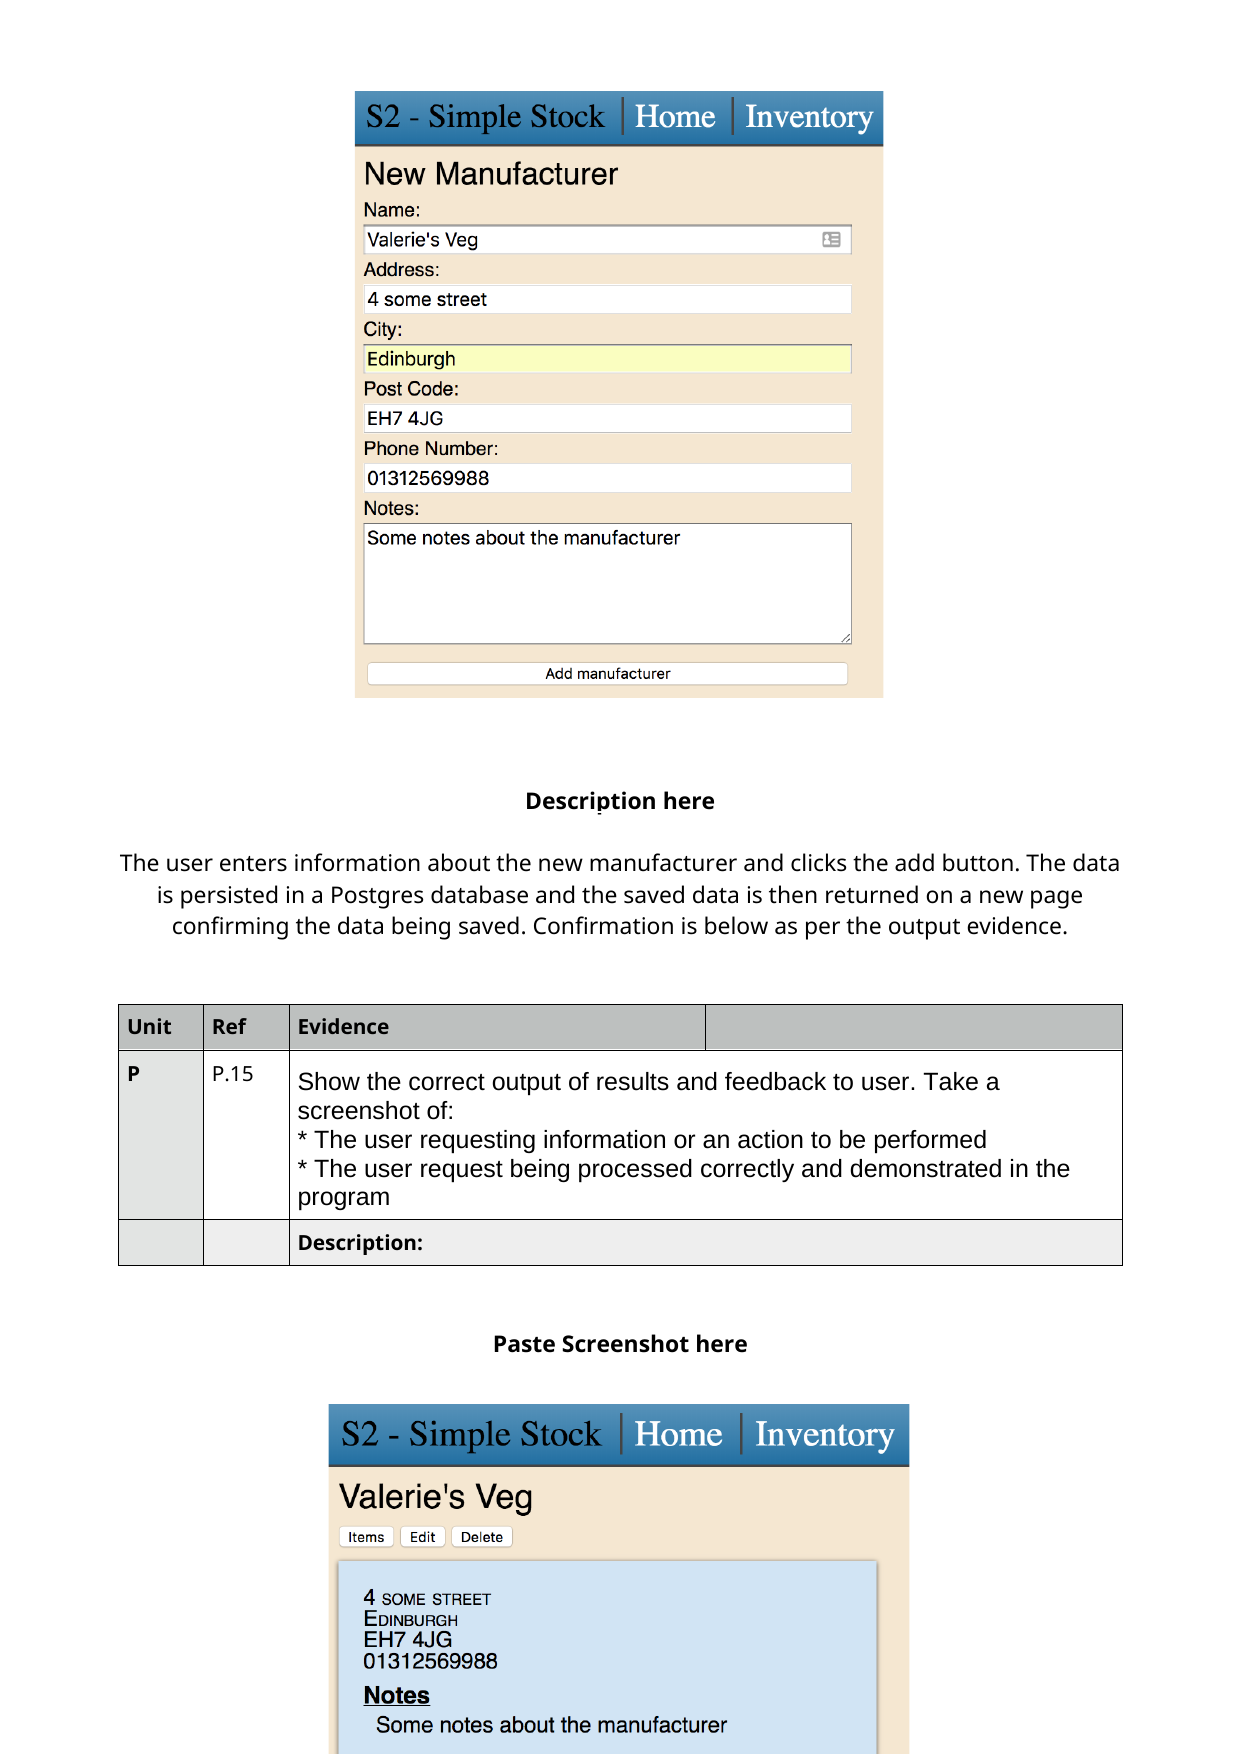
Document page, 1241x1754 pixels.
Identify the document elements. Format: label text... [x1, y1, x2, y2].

table_cell Show the correct output of results and feedback to user. Take a screenshot of: * The user requesting information or an action to be performed * The user request being processed correctly and demonstrated in the program [290, 1051, 1122, 1219]
picture [354, 91, 884, 698]
table_header Ref [204, 1005, 289, 1049]
table_header Unit [119, 1005, 203, 1049]
table_header Evidence [290, 1005, 705, 1049]
table_cell Description: [290, 1220, 1122, 1265]
text Description here [118, 785, 1122, 816]
table_header [706, 1005, 1122, 1049]
table_cell [204, 1220, 289, 1265]
text Paste Screenshot here [118, 1328, 1122, 1359]
text The user enters information about the new manufacturer and clicks the add button. The data is persisted in a Postgres database and the saved data is then returned on a new page confirming the data being saved. Confirmation is below as per the output evidence. [118, 847, 1122, 941]
picture [328, 1404, 910, 1754]
table_cell [119, 1220, 203, 1265]
table_cell P [119, 1051, 203, 1219]
table_cell P.15 [204, 1051, 289, 1219]
